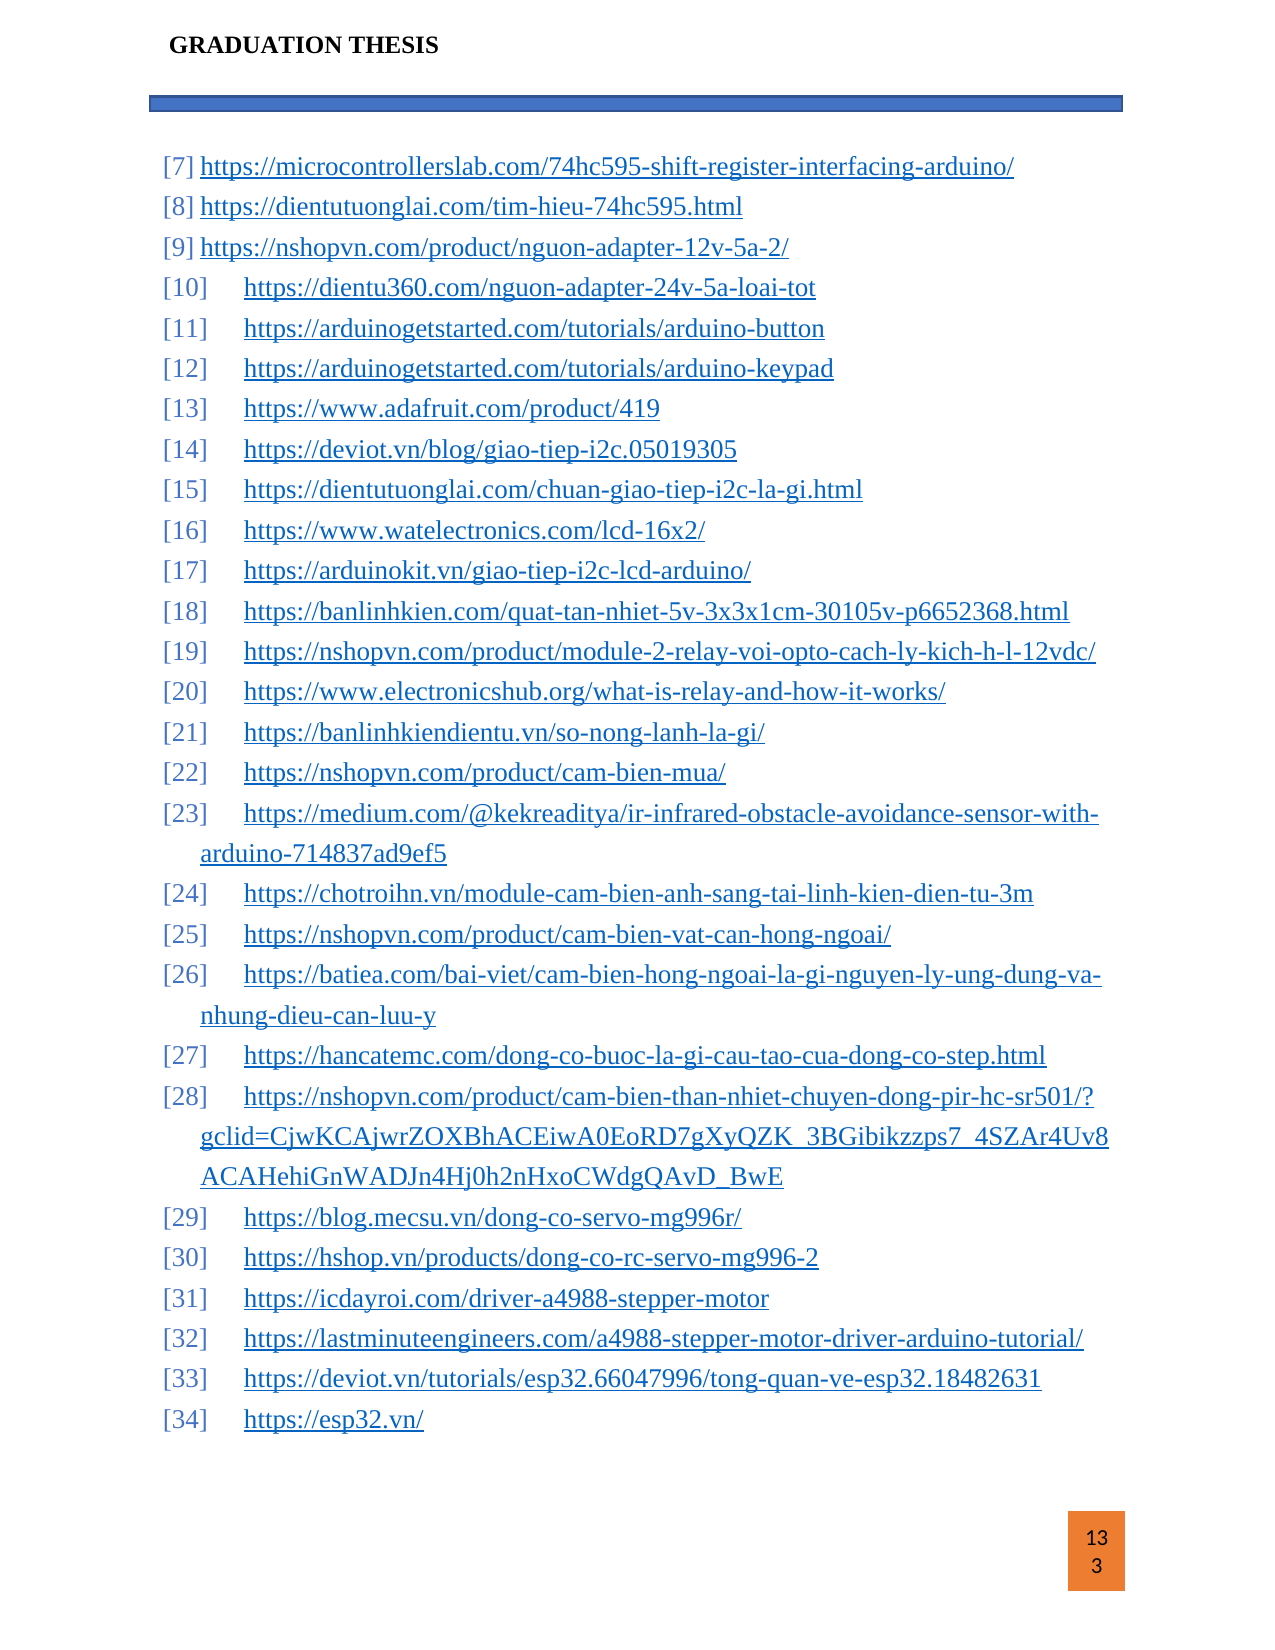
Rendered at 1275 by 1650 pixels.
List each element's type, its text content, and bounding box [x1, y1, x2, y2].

list https://deviot.vn/blog/giao-tiep-i2c.05019305 [163, 433, 1125, 464]
list https://www.electronicshub.org/what-is-relay-and-how-it-works/ [163, 675, 1125, 707]
list https://dientutuonglai.com/chuan-giao-tiep-i2c-la-gi.html [163, 473, 1125, 504]
list https://www.adafruit.com/product/419 [163, 392, 1125, 424]
list https://banlinhkiendientu.vn/so-nong-lanh-la-gi/ [163, 716, 1125, 747]
list https://hancatemc.com/dong-co-buoc-la-gi-cau-tao-cua-dong-co-step.html [163, 1039, 1125, 1070]
list https://nshopvn.com/product/cam-bien-vat-can-hong-ngoai/ [163, 918, 1125, 949]
list https://lastminuteengineers.com/a4988-stepper-motor-driver-arduino-tutorial/ [163, 1322, 1125, 1353]
list https://www.watelectronics.com/lcd-16x2/ [163, 514, 1125, 545]
list https://nshopvn.com/product/nguon-adapter-12v-5a-2/ [163, 231, 1125, 262]
list https://microcontrollerslab.com/74hc595-shift-register-interfacing-arduino/ [163, 150, 1125, 181]
list https://arduinokit.vn/giao-tiep-i2c-lcd-arduino/ [163, 554, 1125, 585]
list https://chotroihn.vn/module-cam-bien-anh-sang-tai-linh-kien-dien-tu-3m [163, 877, 1125, 909]
list https://banlinhkien.com/quat-tan-nhiet-5v-3x3x1cm-30105v-p6652368.html [163, 594, 1125, 626]
list https://dientu360.com/nguon-adapter-24v-5a-loai-tot [163, 271, 1125, 302]
list https://icdayroi.com/driver-a4988-stepper-motor [163, 1282, 1125, 1313]
list https://deviot.vn/tutorials/esp32.66047996/tong-quan-ve-esp32.18482631 [163, 1362, 1125, 1394]
list https://dientutuonglai.com/tim-hieu-74hc595.html [163, 190, 1125, 222]
list https://batiea.com/bai-viet/cam-bien-hong-ngoai-la-gi-nguyen-ly-ung-dung-va-nhung-dieu-can-luu-y [163, 958, 1125, 1030]
list https://arduinogetstarted.com/tutorials/arduino-keypad [163, 352, 1125, 383]
list https://nshopvn.com/product/module-2-relay-voi-opto-cach-ly-kich-h-l-12vdc/ [163, 635, 1125, 666]
list https://arduinogetstarted.com/tutorials/arduino-button [163, 312, 1125, 343]
list https://blog.mecsu.vn/dong-co-servo-mg996r/ [163, 1201, 1125, 1232]
list https://esp32.vn/ [163, 1403, 1125, 1434]
list https://medium.com/@kekreaditya/ir-infrared-obstacle-avoidance-sensor-with-arduino-714837ad9ef5 [163, 797, 1125, 868]
list https://nshopvn.com/product/cam-bien-mua/ [163, 756, 1125, 787]
list https://nshopvn.com/product/cam-bien-than-nhiet-chuyen-dong-pir-hc-sr501/?gclid=CjwKCAjwrZOXBhACEiwA0EoRD7gXyQZK_3BGibikzzps7_4SZAr4Uv8ACAHehiGnWADJn4Hj0h2nHxoCWdgQAvD_BwE [163, 1079, 1125, 1192]
list https://hshop.vn/products/dong-co-rc-servo-mg996-2 [163, 1241, 1125, 1272]
